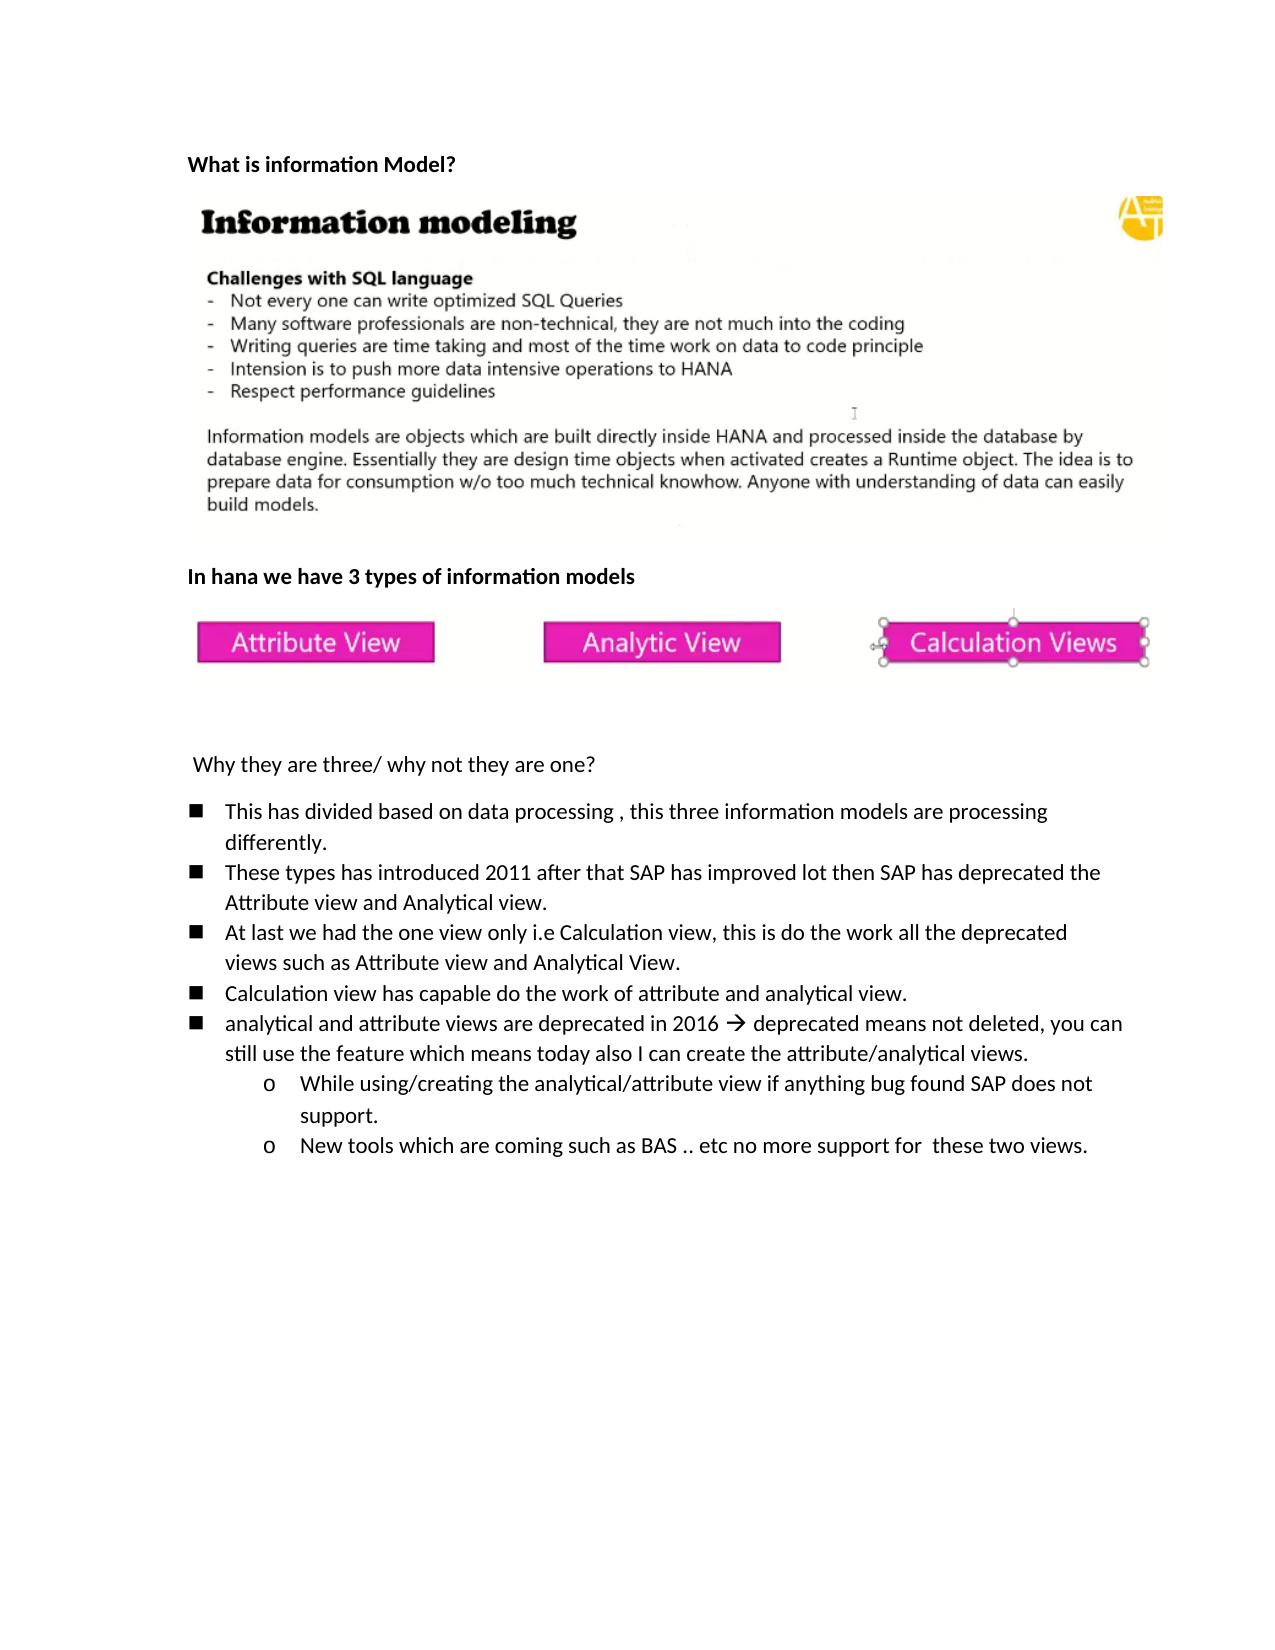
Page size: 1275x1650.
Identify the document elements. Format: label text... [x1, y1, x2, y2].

list analytical and attribute views are deprecated in 2016 deprecated means not deleted, you can still use the feature which means today also I can create the attribute/analytical views. [187, 1009, 1125, 1067]
list At last we had the one view only i.e Calculation view, this is do the work all the deprecated views such as Attribute view and Analytical View. [187, 918, 1125, 977]
picture [187, 196, 1163, 544]
list New tools which are coming such as BAS .. etc no more support for these two views. [262, 1131, 1125, 1160]
list While using/creating the analytical/attribute view if anything bug found SAP does not support. [262, 1069, 1125, 1129]
list This has divided based on data processing , this three information models are processing differently. [187, 797, 1125, 856]
text Why they are three/ why not they are one? [187, 751, 1125, 779]
list These types has introduced 2011 after that SAP has improved lot then SAP has deprecated the Attribute view and Analytical view. [187, 858, 1125, 916]
picture [187, 608, 1163, 685]
text In hana we have 3 types of information models [187, 562, 1125, 590]
list Calculation view has capable do the work of attribute and analytical view. [187, 979, 1125, 1007]
text What is information Model? [187, 150, 1125, 178]
